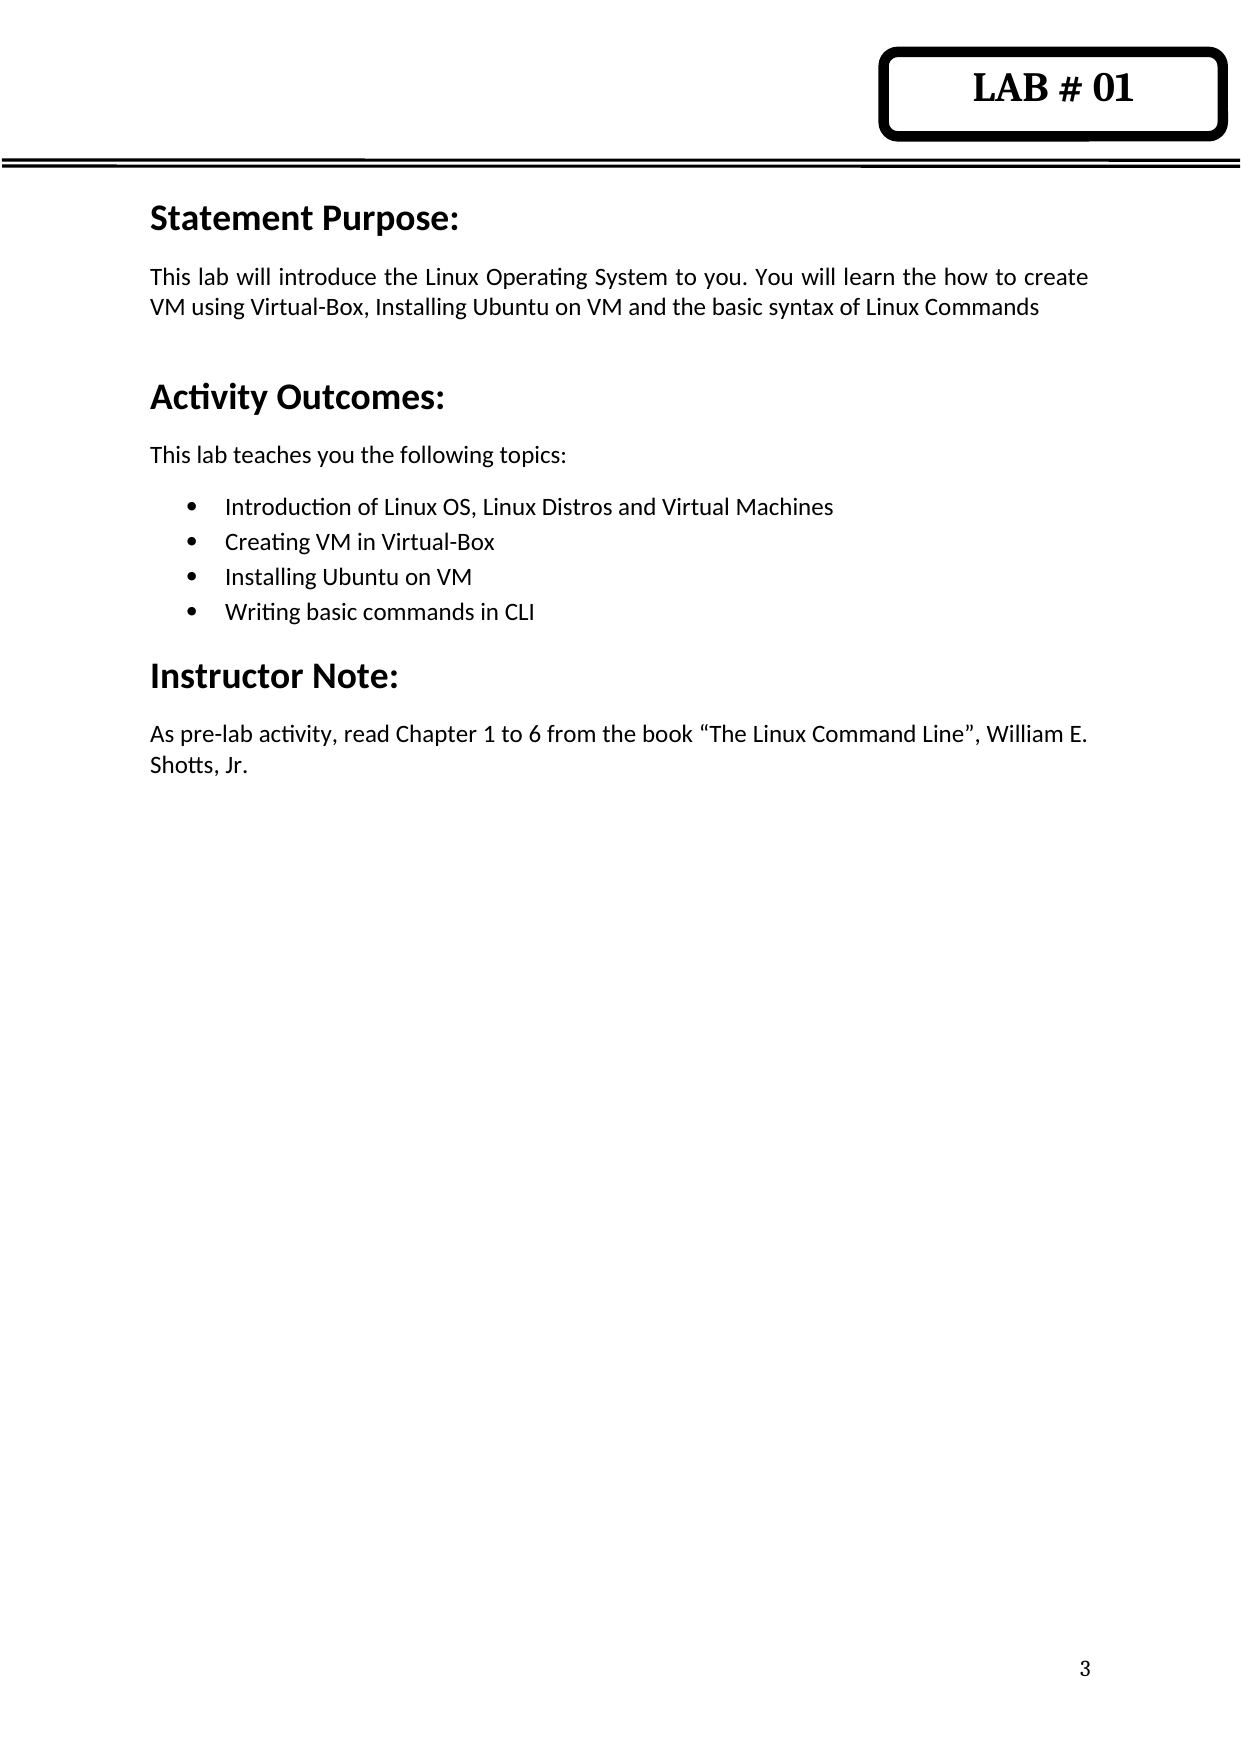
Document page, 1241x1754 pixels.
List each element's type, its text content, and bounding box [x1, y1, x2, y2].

text Instructor Note: [150, 652, 1090, 698]
text As pre-lab activity, read Chapter 1 to 6 from the book “The Linux Command Line”, William E. Shotts, Jr. [150, 718, 1090, 779]
list Introduction of Linux OS, Linux Distros and Virtual Machines [187, 491, 1090, 522]
list Creating VM in Virtual-Box [187, 526, 1090, 557]
text This lab will introduce the Linux Operating System to you. You will learn the how to create VM using Virtual-Box, Installing Ubuntu on VM and the basic syntax of Linux Commands [150, 261, 1090, 322]
text Statement Purpose: [150, 194, 1090, 240]
list Installing Ubuntu on VM [187, 561, 1090, 592]
list Writing basic commands in CLI [187, 596, 1090, 627]
text This lab teaches you the following topics: [150, 440, 1090, 470]
text Activity Outcomes: [150, 373, 1090, 419]
